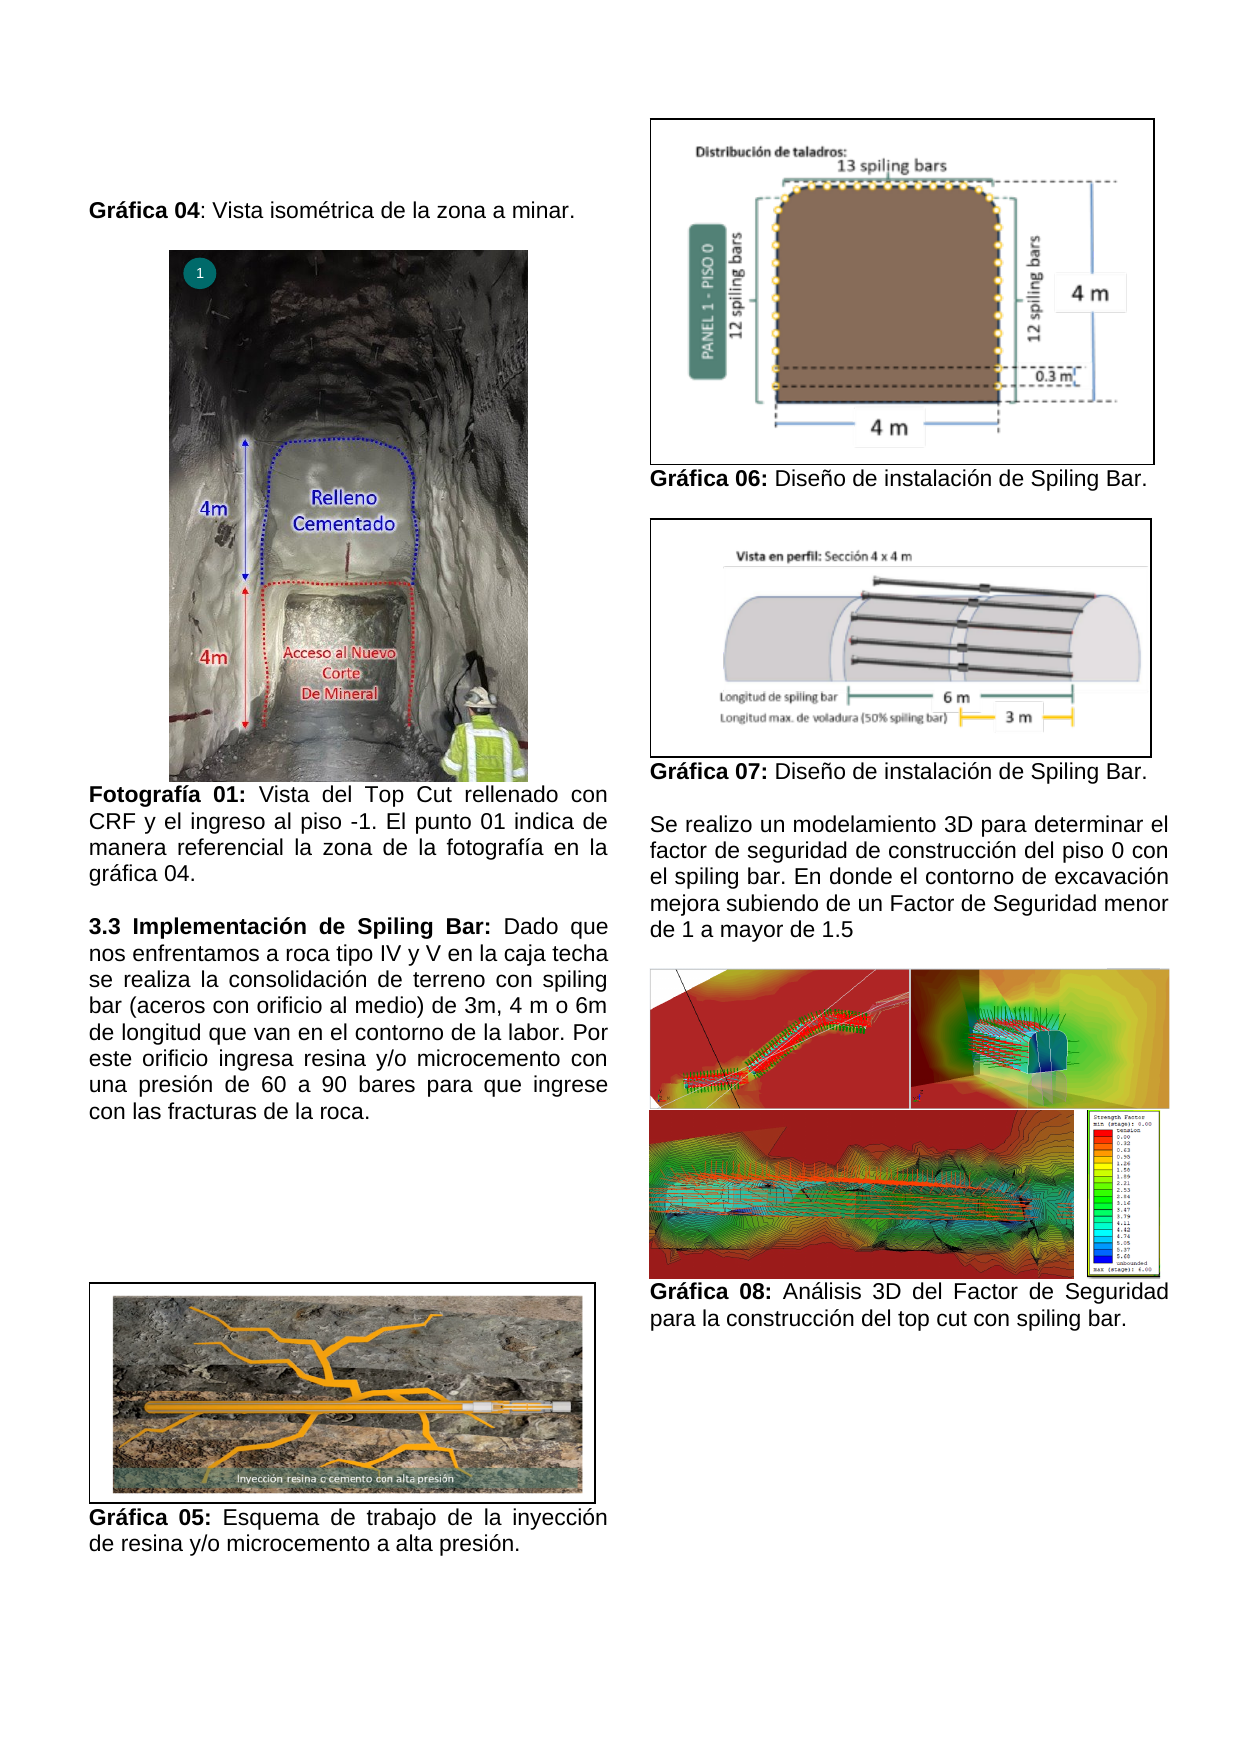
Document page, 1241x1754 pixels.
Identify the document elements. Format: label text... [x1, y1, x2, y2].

picture [1084, 1110, 1161, 1279]
picture [90, 1284, 594, 1502]
text Gráfica 08: Análisis 3D del Factor de Seguridad para la construcción del top cut con spiling bar. [649, 1278, 1169, 1331]
text 3.3 Implementación de Spiling Bar: Dado que nos enfrentamos a roca tipo IV y V en la caja techa se realiza la consolidación de terreno con spiling bar (aceros con orificio al medio) de 3m, 4 m o 6m de longitud que van en el contorno de la labor. Por este orificio ingresa resina y/o microcemento con una presión de 60 a 90 bares para que ingrese con las fracturas de la roca. [89, 913, 608, 1124]
text Gráfica 06: Diseño de instalación de Spiling Bar. [649, 465, 1169, 491]
text Gráfica 05: Esquema de trabajo de la inyección de resina y/o microcemento a alta presión. [89, 1504, 608, 1556]
picture [649, 968, 1170, 1109]
text Gráfica 04: Vista isométrica de la zona a minar. [89, 197, 608, 223]
picture [651, 520, 1150, 738]
picture [649, 1110, 1074, 1279]
text Se realizo un modelamiento 3D para determinar el factor de seguridad de construcción del piso 0 con el spiling bar. En donde el contorno de excavación mejora subiendo de un Factor de Seguridad menor de 1 a mayor de 1.5 [649, 811, 1169, 942]
text Gráfica 07: Diseño de instalación de Spiling Bar. [649, 758, 1169, 784]
text Fotografía 01: Vista del Top Cut rellenado con CRF y el ingreso al piso -1. El punto 01 indica de manera referencial la zona de la fotografía en la gráfica 04. [89, 781, 608, 887]
picture [169, 250, 528, 782]
picture [651, 120, 1153, 464]
